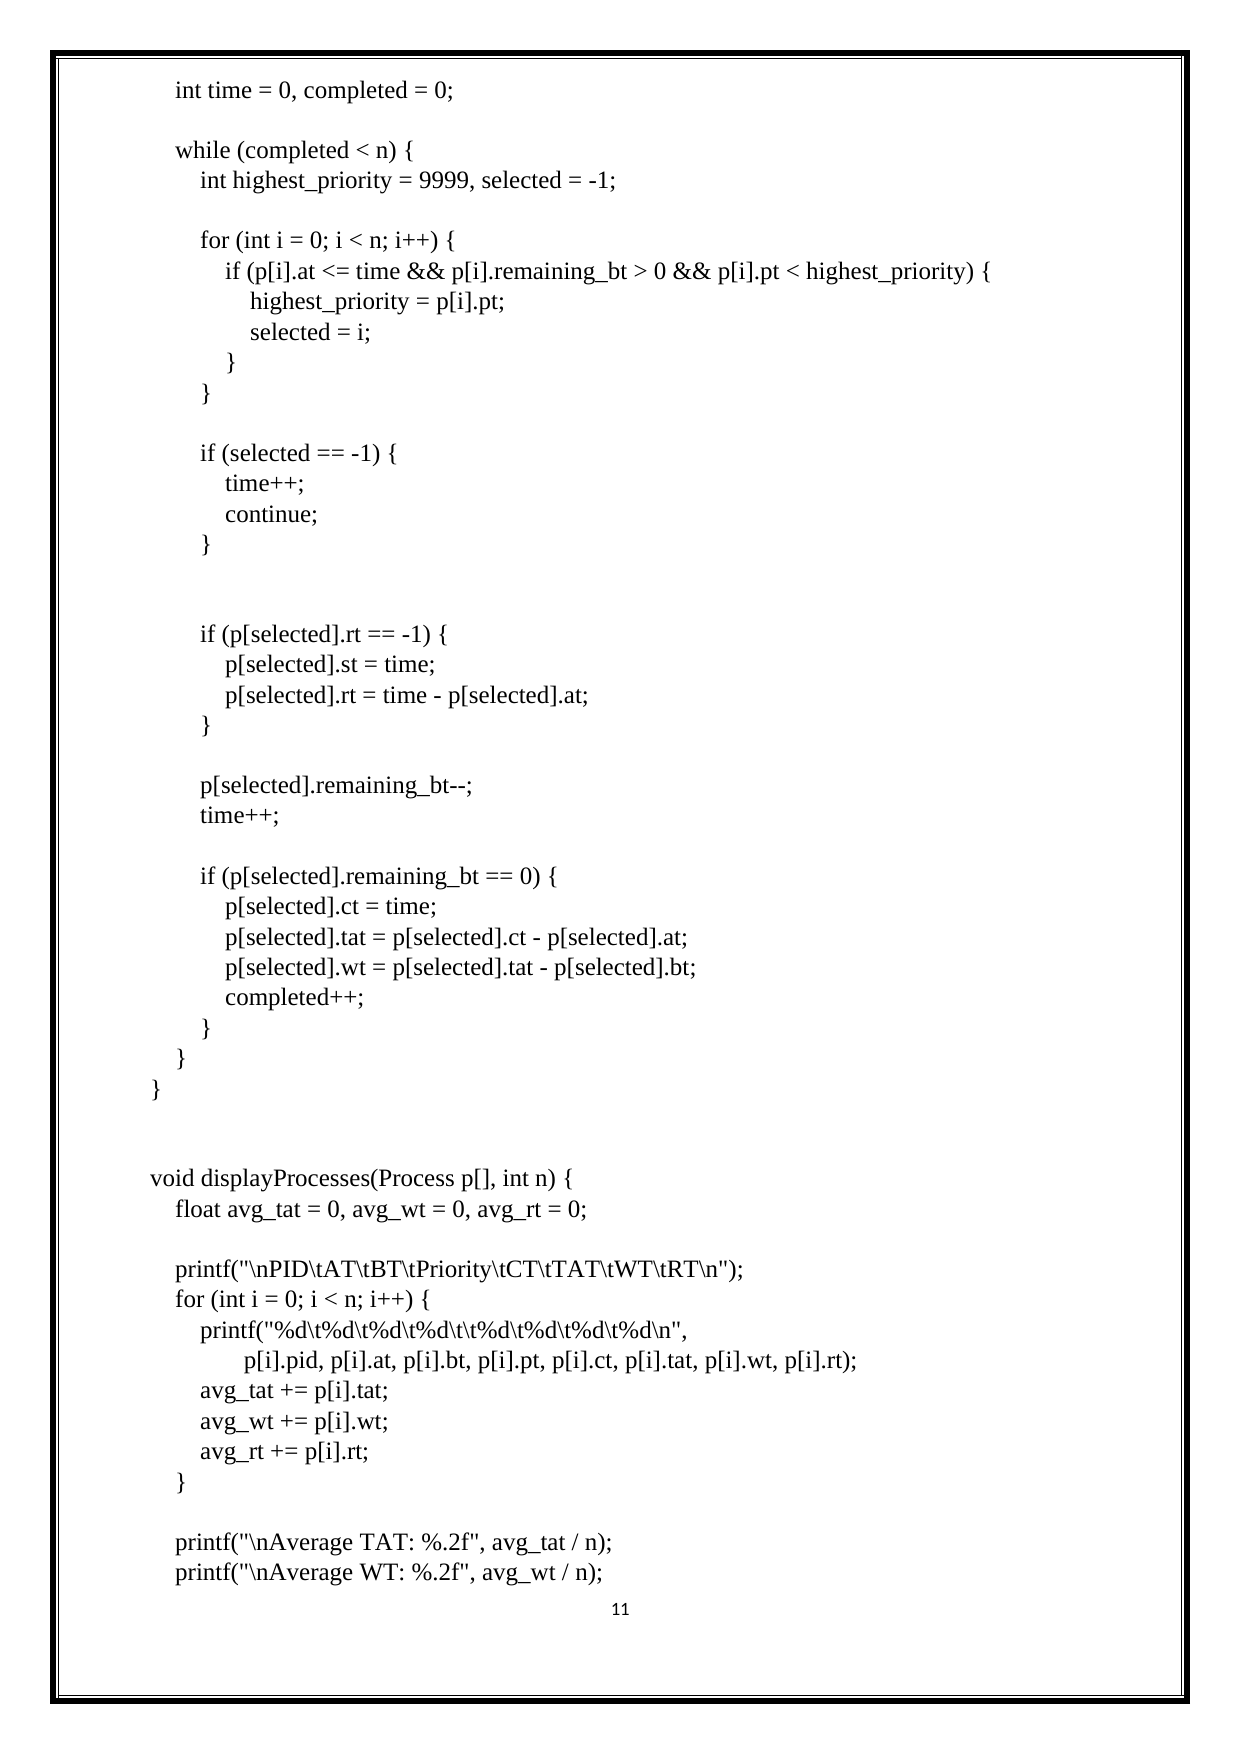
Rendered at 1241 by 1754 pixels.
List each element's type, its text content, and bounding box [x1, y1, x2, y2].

list } [150, 1074, 1165, 1102]
list if (p[selected].remaining_bt == 0) { [150, 861, 1165, 889]
list } [150, 710, 1165, 739]
list avg_tat += p[i].tat; [150, 1376, 1165, 1404]
list while (completed < n) { [150, 135, 1165, 164]
list avg_wt += p[i].wt; [150, 1406, 1165, 1435]
list printf("\nAverage WT: %.2f", avg_wt / n); [150, 1557, 1165, 1586]
list } [150, 1467, 1165, 1496]
list void displayProcesses(Process p[], int n) { [150, 1163, 1165, 1192]
list p[selected].tat = p[selected].ct - p[selected].at; [150, 922, 1165, 950]
list float avg_tat = 0, avg_wt = 0, avg_rt = 0; [150, 1194, 1165, 1223]
list highest_priority = p[i].pt; [150, 286, 1165, 315]
list } [150, 378, 1165, 406]
list continue; [150, 499, 1165, 527]
list p[selected].st = time; [150, 649, 1165, 678]
list } [150, 529, 1165, 558]
list int time = 0, completed = 0; [150, 75, 1165, 104]
list printf("%d\t%d\t%d\t%d\t\t%d\t%d\t%d\t%d\n", [150, 1315, 1165, 1343]
list p[selected].wt = p[selected].tat - p[selected].bt; [150, 952, 1165, 981]
list p[selected].rt = time - p[selected].at; [150, 680, 1165, 708]
list printf("\nAverage TAT: %.2f", avg_tat / n); [150, 1527, 1165, 1556]
list p[selected].ct = time; [150, 891, 1165, 920]
list time++; [150, 468, 1165, 497]
list avg_rt += p[i].rt; [150, 1436, 1165, 1465]
list } [150, 1013, 1165, 1042]
list printf("\nPID\tAT\tBT\tPriority\tCT\tTAT\tWT\tRT\n"); [150, 1254, 1165, 1283]
list p[i].pid, p[i].at, p[i].bt, p[i].pt, p[i].ct, p[i].tat, p[i].wt, p[i].rt); [150, 1345, 1165, 1374]
list } [150, 1043, 1165, 1072]
list completed++; [150, 982, 1165, 1011]
list for (int i = 0; i < n; i++) { [150, 1284, 1165, 1313]
list selected = i; [150, 317, 1165, 346]
list time++; [150, 801, 1165, 829]
list p[selected].remaining_bt--; [150, 770, 1165, 799]
list if (p[selected].rt == -1) { [150, 619, 1165, 648]
list } [150, 347, 1165, 376]
list int highest_priority = 9999, selected = -1; [150, 166, 1165, 194]
list if (p[i].at <= time && p[i].remaining_bt > 0 && p[i].pt < highest_priority) { [150, 256, 1165, 285]
list if (selected == -1) { [150, 438, 1165, 467]
list for (int i = 0; i < n; i++) { [150, 226, 1165, 254]
